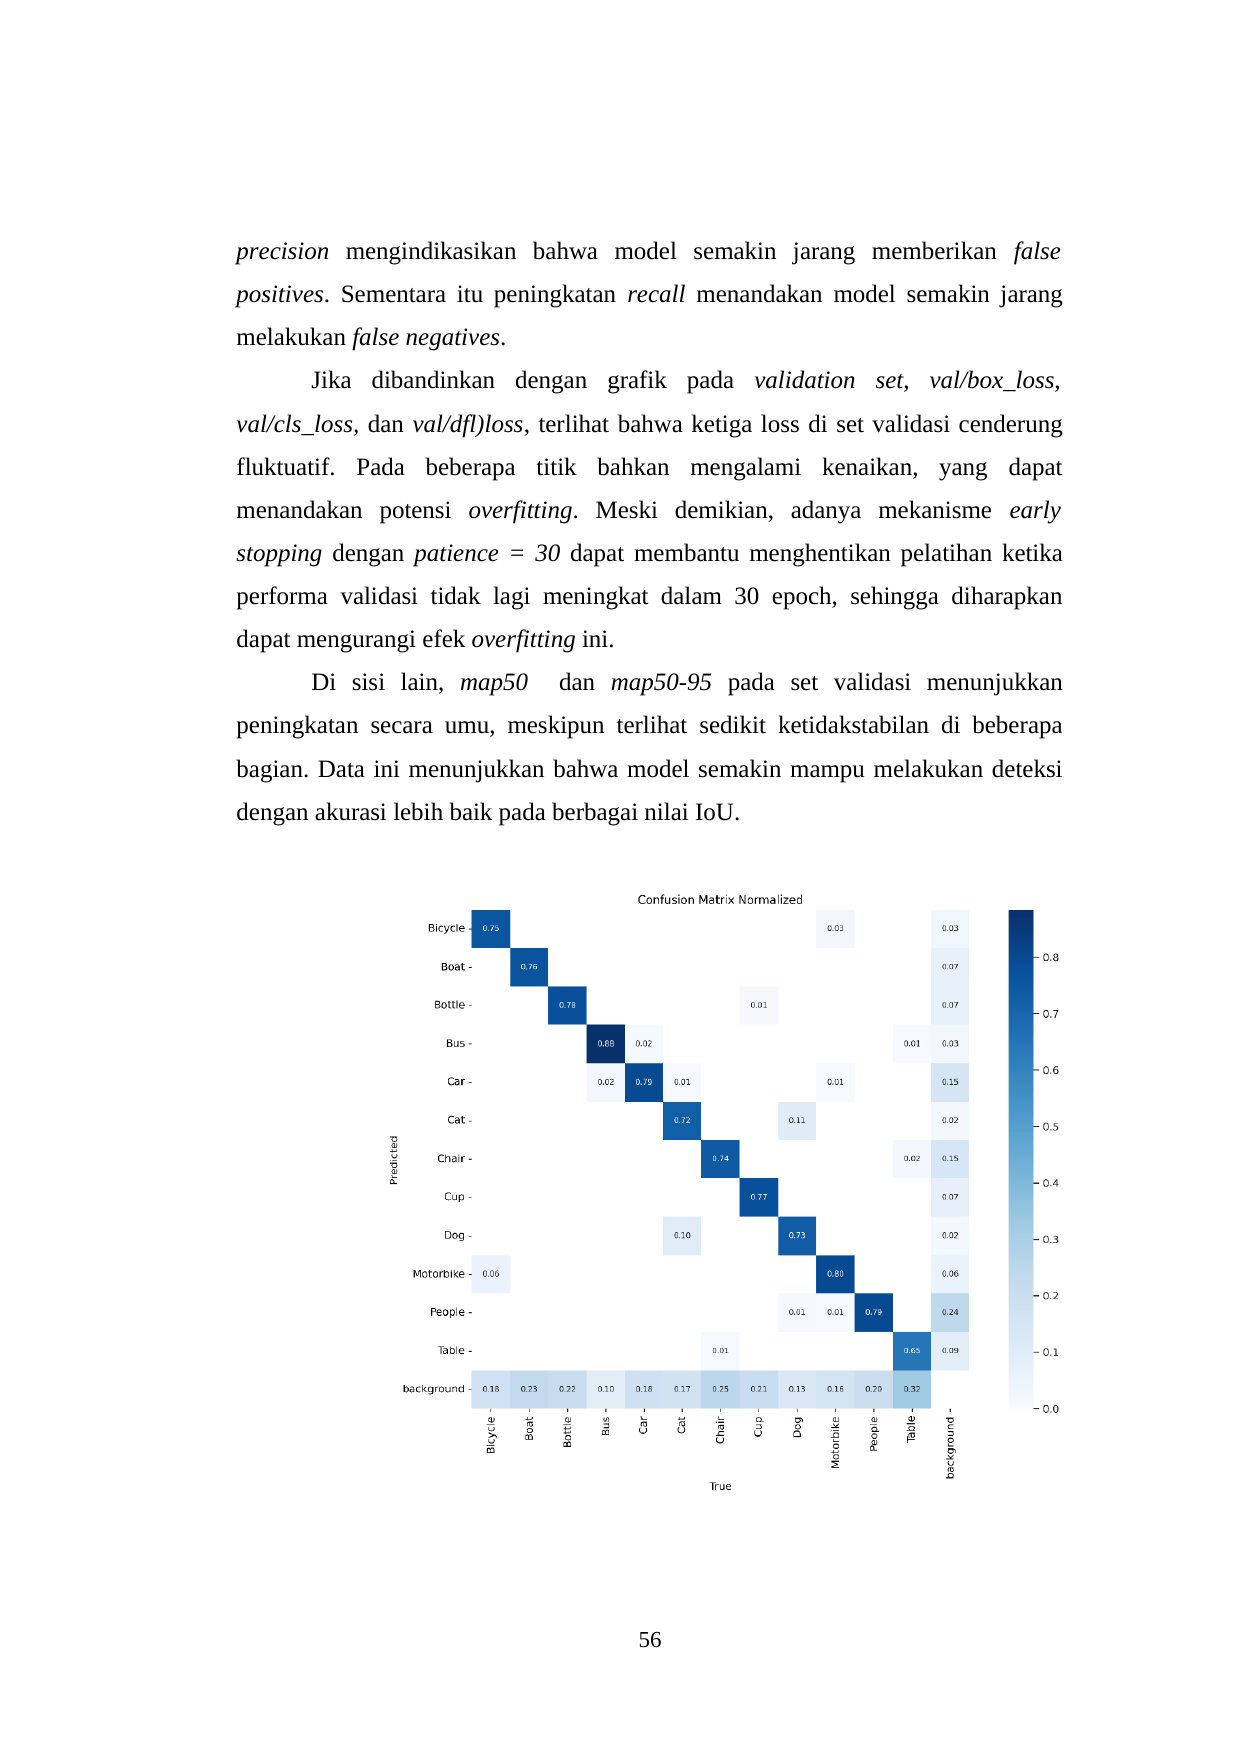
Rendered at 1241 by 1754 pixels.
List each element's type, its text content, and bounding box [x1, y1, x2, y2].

text Di sisi lain, map50 dan map50-95 pada set validasi menunjukkan peningkatan secara umu, meskipun terlihat sedikit ketidakstabilan di beberapa bagian. Data ini menunjukkan bahwa model semakin mampu melakukan deteksi dengan akurasi lebih baik pada berbagai nilai IoU. [236, 667, 1063, 826]
text Jika dibandinkan dengan grafik pada validation set, val/box_loss, val/cls_loss, dan val/dfl)loss, terlihat bahwa ketiga loss di set validasi cenderung fluktuatif. Pada beberapa titik bahkan mengalami kenaikan, yang dapat menandakan potensi overfitting. Meski demikian, adanya mekanisme early stopping dengan patience = 30 dapat membantu menghentikan pelatihan ketika performa validasi tidak lagi meningkat dalam 30 epoch, sehingga diharapkan dapat mengurangi efek overfitting ini. [236, 366, 1063, 653]
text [236, 236, 1063, 351]
picture [311, 883, 1138, 1504]
